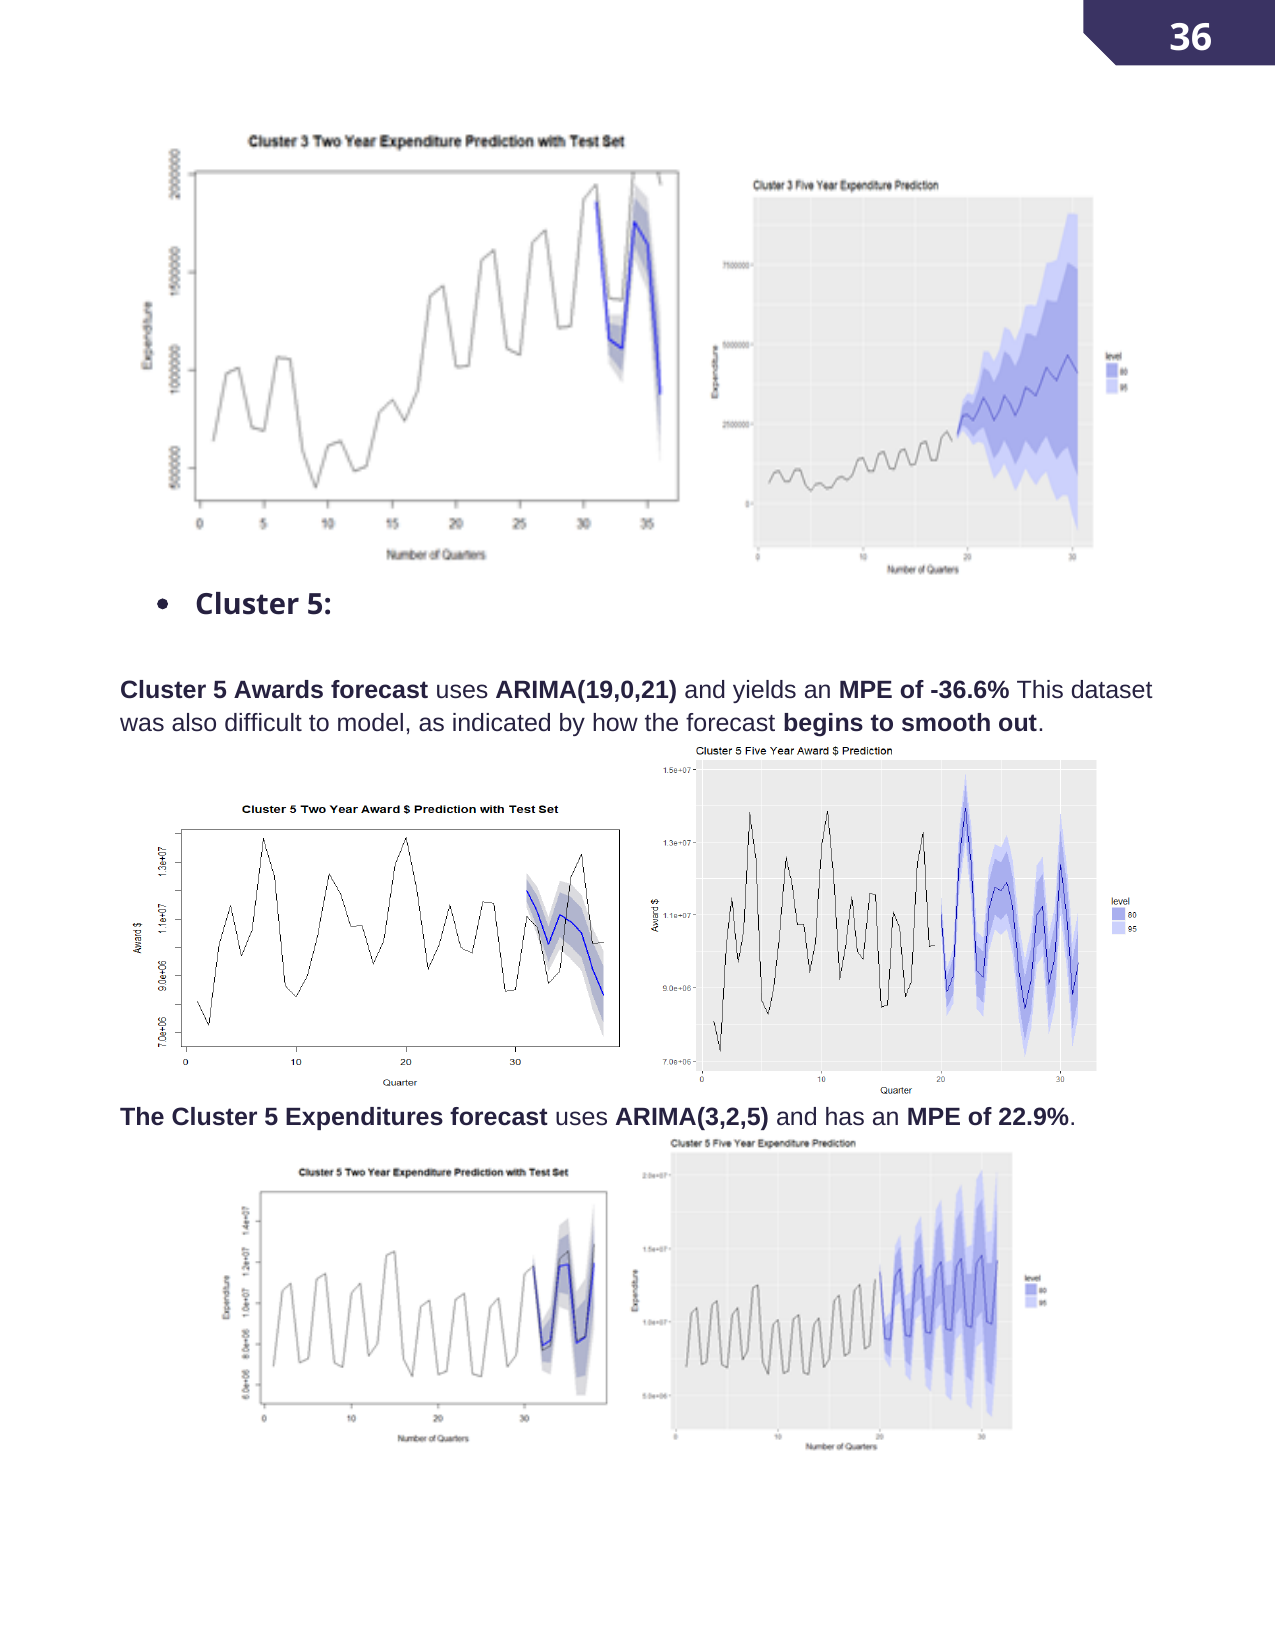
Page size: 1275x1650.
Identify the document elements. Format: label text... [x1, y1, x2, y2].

list Cluster 5: [157, 583, 1155, 623]
picture [220, 1135, 1055, 1454]
picture [139, 110, 1136, 579]
picture [129, 741, 1146, 1098]
text Cluster 5 Awards forecast uses ARIMA(19,0,21) and yields an MPE of -36.6% This dataset was also difficult to model, as indicated by how the forecast begins to smooth out. [120, 675, 1155, 737]
text The Cluster 5 Expenditures forecast uses ARIMA(3,2,5) and has an MPE of 22.9%. [120, 1102, 1155, 1131]
